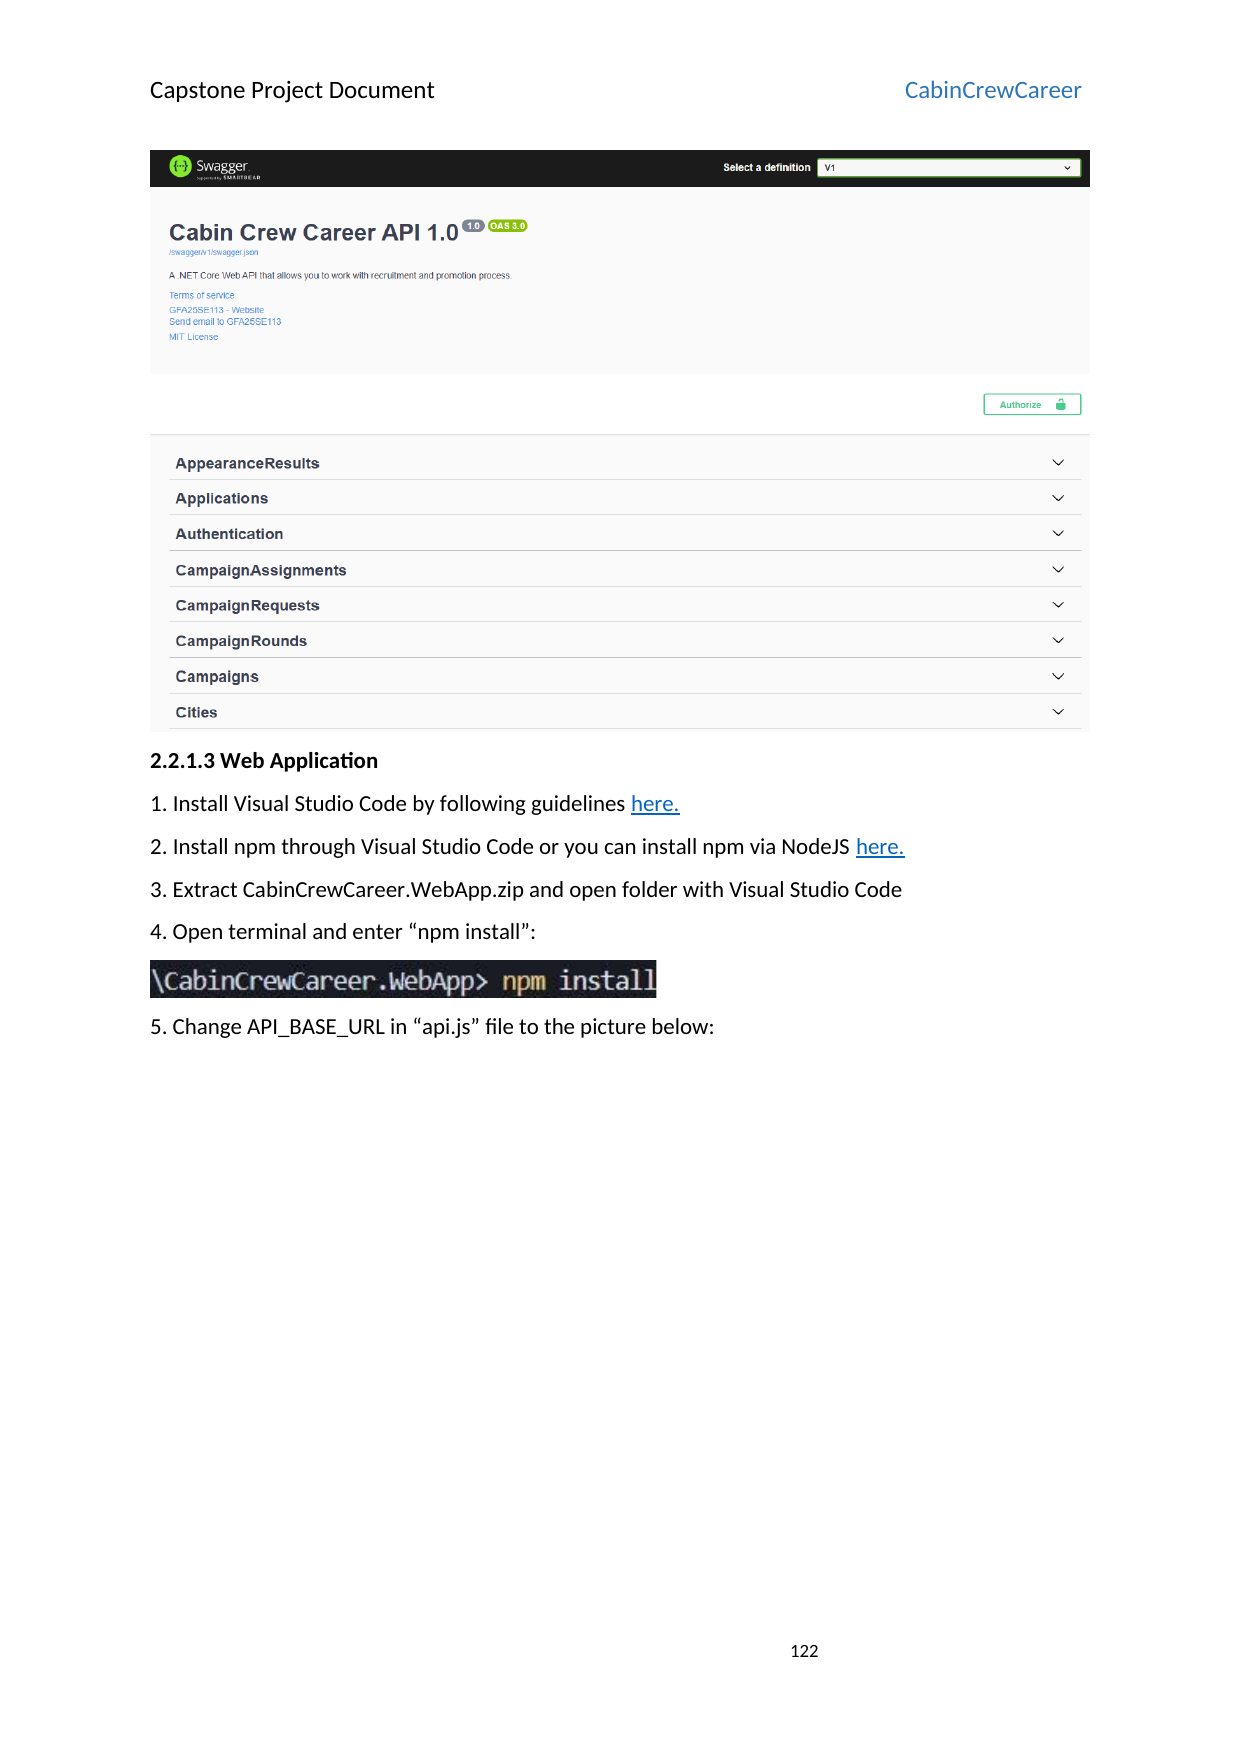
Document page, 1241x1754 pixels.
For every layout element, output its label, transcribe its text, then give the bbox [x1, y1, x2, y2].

text 2. Install npm through Visual Studio Code or you can install npm via NodeJS here. [150, 832, 1090, 860]
text 4. Open terminal and enter “npm install”: [150, 917, 1090, 945]
list 5. Change API_BASE_URL in “api.js” file to the picture below: [150, 1012, 1090, 1040]
text 3. Extract CabinCrewCareer.WebApp.zip and open folder with Visual Studio Code [150, 875, 1090, 903]
picture [150, 960, 657, 998]
text 1. Install Visual Studio Code by following guidelines here. [150, 789, 1090, 817]
subtitle 2.2.1.3 Web Application [150, 747, 1090, 774]
picture [150, 150, 1090, 732]
